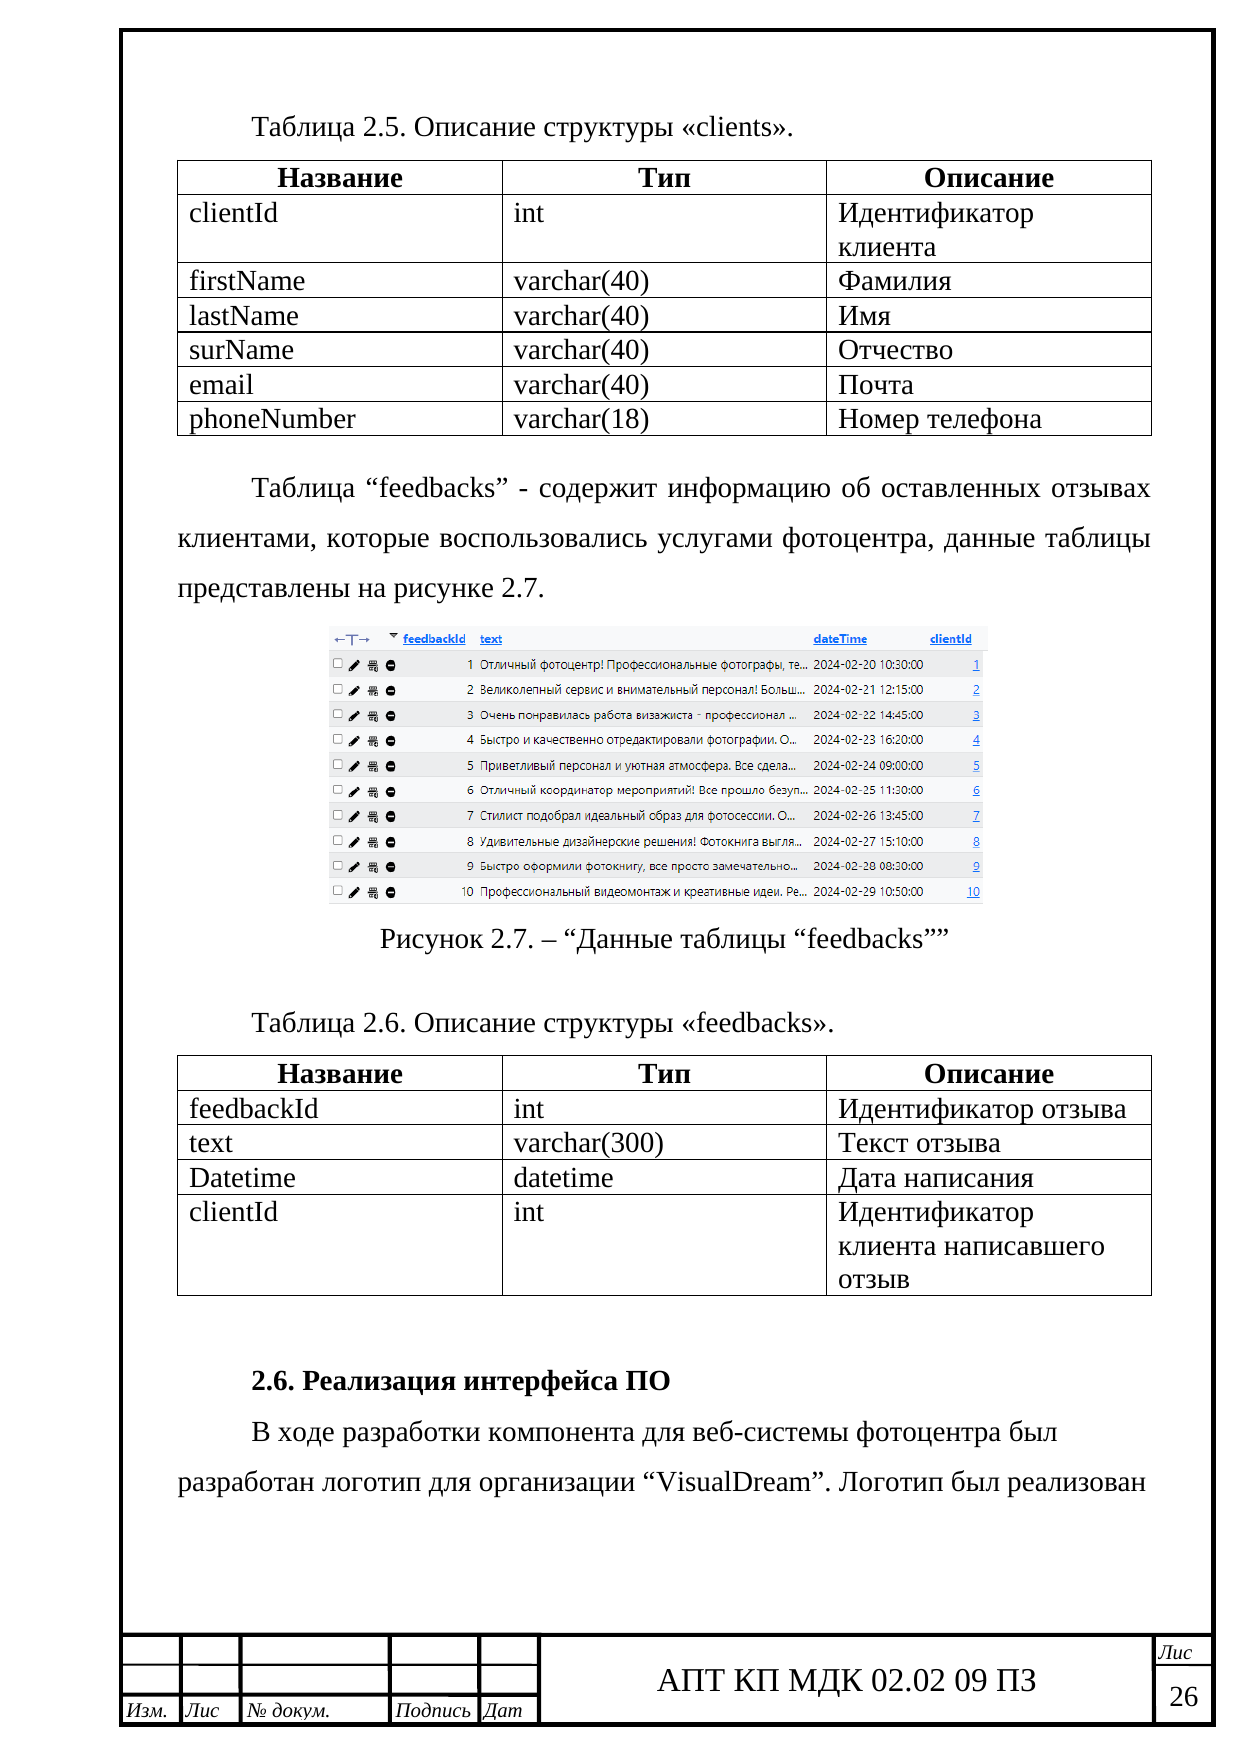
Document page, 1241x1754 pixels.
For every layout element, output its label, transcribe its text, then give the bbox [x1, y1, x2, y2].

table_cell Идентификатор клиента [827, 195, 1151, 262]
table_cell clientId [178, 1195, 502, 1295]
picture [325, 620, 1004, 905]
table_cell datetime [503, 1160, 826, 1193]
table_cell phoneNumber [178, 402, 502, 435]
table_cell Идентификатор отзыва [827, 1091, 1151, 1124]
table_cell Отчество [827, 333, 1151, 366]
table_header Описание [827, 1056, 1151, 1090]
table_cell varchar(40) [503, 298, 826, 331]
table_cell Почта [827, 367, 1151, 401]
table_cell email [178, 367, 502, 401]
table_cell text [178, 1125, 502, 1159]
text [177, 1414, 1152, 1497]
table_header Описание [827, 161, 1151, 194]
table_cell firstName [178, 263, 502, 297]
subtitle 2.6. Реализация интерфейса ПО [177, 1363, 1152, 1397]
table_cell varchar(40) [503, 333, 826, 366]
table_cell varchar(40) [503, 263, 826, 297]
table_cell Идентификатор клиента написавшего отзыв [827, 1195, 1151, 1295]
table_cell Имя [827, 298, 1151, 331]
table_header Название [178, 161, 502, 194]
text Рисунок 2.7. – “Данные таблицы “feedbacks”” [177, 921, 1152, 954]
table_cell int [503, 1195, 826, 1295]
table_cell lastName [178, 298, 502, 331]
table_cell varchar(18) [503, 402, 826, 435]
table_header Тип [503, 161, 826, 194]
table_cell clientId [178, 195, 502, 262]
table_cell Datetime [178, 1160, 502, 1193]
table_cell Текст отзыва [827, 1125, 1151, 1159]
table_cell Дата написания [827, 1160, 1151, 1193]
table_cell int [503, 1091, 826, 1124]
table_cell Фамилия [827, 263, 1151, 297]
table_header Тип [503, 1056, 826, 1090]
table_cell int [503, 195, 826, 262]
text Таблица 2.5. Описание структуры «clients». [177, 109, 1152, 143]
table_header Название [178, 1056, 502, 1090]
text Таблица 2.6. Описание структуры «feedbacks». [177, 1005, 1152, 1038]
table_cell varchar(300) [503, 1125, 826, 1159]
table_cell feedbackId [178, 1091, 502, 1124]
text Таблица “feedbacks” - содержит информацию об оставленных отзывах клиентами, которые воспользовались услугами фотоцентра, данные таблицы представлены на рисунке 2.7. [177, 470, 1152, 604]
table_cell surName [178, 333, 502, 366]
table_cell varchar(40) [503, 367, 826, 401]
table_cell Номер телефона [827, 402, 1151, 435]
